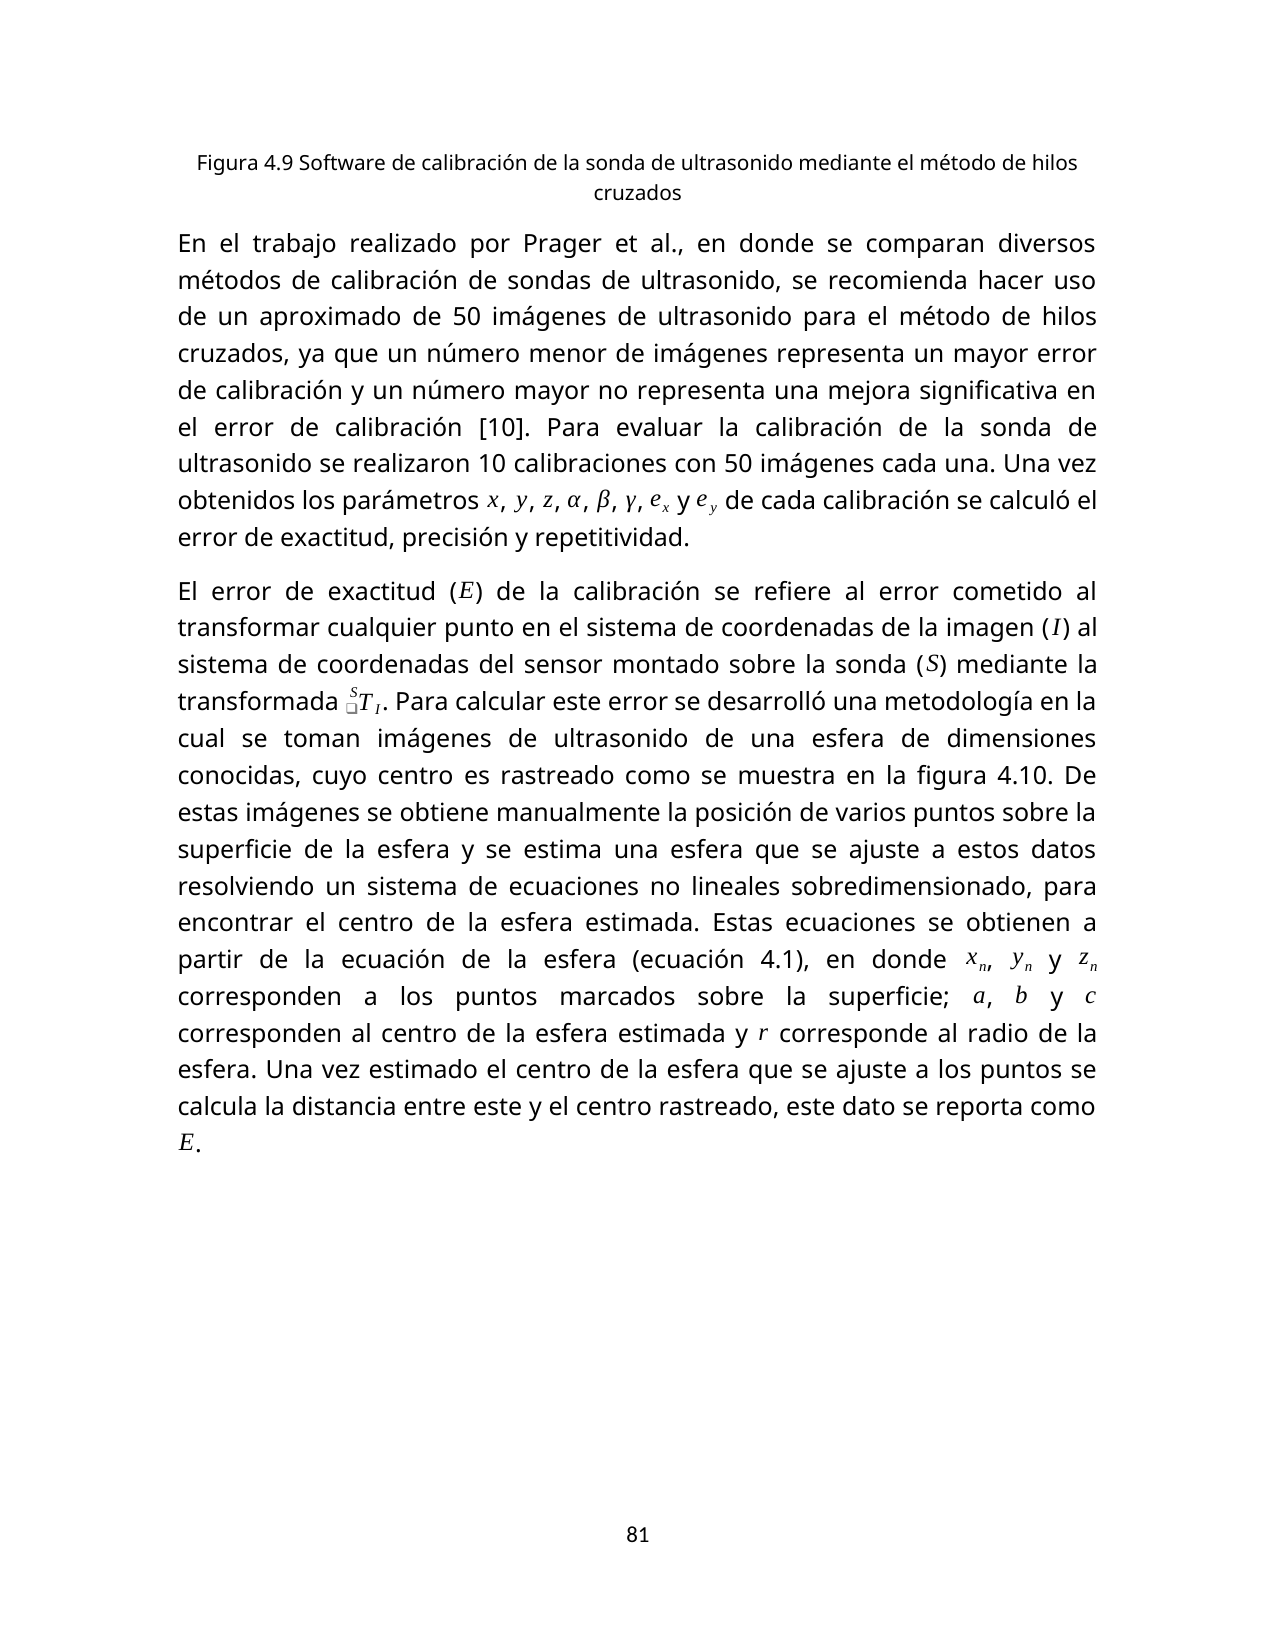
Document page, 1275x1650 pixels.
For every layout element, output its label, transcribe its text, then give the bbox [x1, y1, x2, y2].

text El error de exactitud () de la calibración se refiere al error cometido al transformar cualquier punto en el sistema de coordenadas de la imagen () al sistema de coordenadas del sensor montado sobre la sonda () mediante la transformada . Para calcular este error se desarrolló una metodología en la cual se toman imágenes de ultrasonido de una esfera de dimensiones conocidas, cuyo centro es rastreado como se muestra en la figura 4.10. De estas imágenes se obtiene manualmente la posición de varios puntos sobre la superficie de la esfera y se estima una esfera que se ajuste a estos datos resolviendo un sistema de ecuaciones no lineales sobredimensionado, para encontrar el centro de la esfera estimada. Estas ecuaciones se obtienen a partir de la ecuación de la esfera (ecuación 4.1), en donde , y corresponden a los puntos marcados sobre la superficie; , y corresponden al centro de la esfera estimada y corresponde al radio de la esfera. Una vez estimado el centro de la esfera que se ajuste a los puntos se calcula la distancia entre este y el centro rastreado, este dato se reporta como . [177, 573, 1098, 1159]
text En el trabajo realizado por Prager et al., en donde se comparan diversos métodos de calibración de sondas de ultrasonido, se recomienda hacer uso de un aproximado de 50 imágenes de ultrasonido para el método de hilos cruzados, ya que un número menor de imágenes representa un mayor error de calibración y un número mayor no representa una mejora significativa en el error de calibración [10]. Para evaluar la calibración de la sonda de ultrasonido se realizaron 10 calibraciones con 50 imágenes cada una. Una vez obtenidos los parámetros , , , , , , y de cada calibración se calculó el error de exactitud, precisión y repetitividad. [177, 226, 1098, 554]
text Figura 4.9 Software de calibración de la sonda de ultrasonido mediante el método de hilos cruzados [177, 148, 1098, 207]
